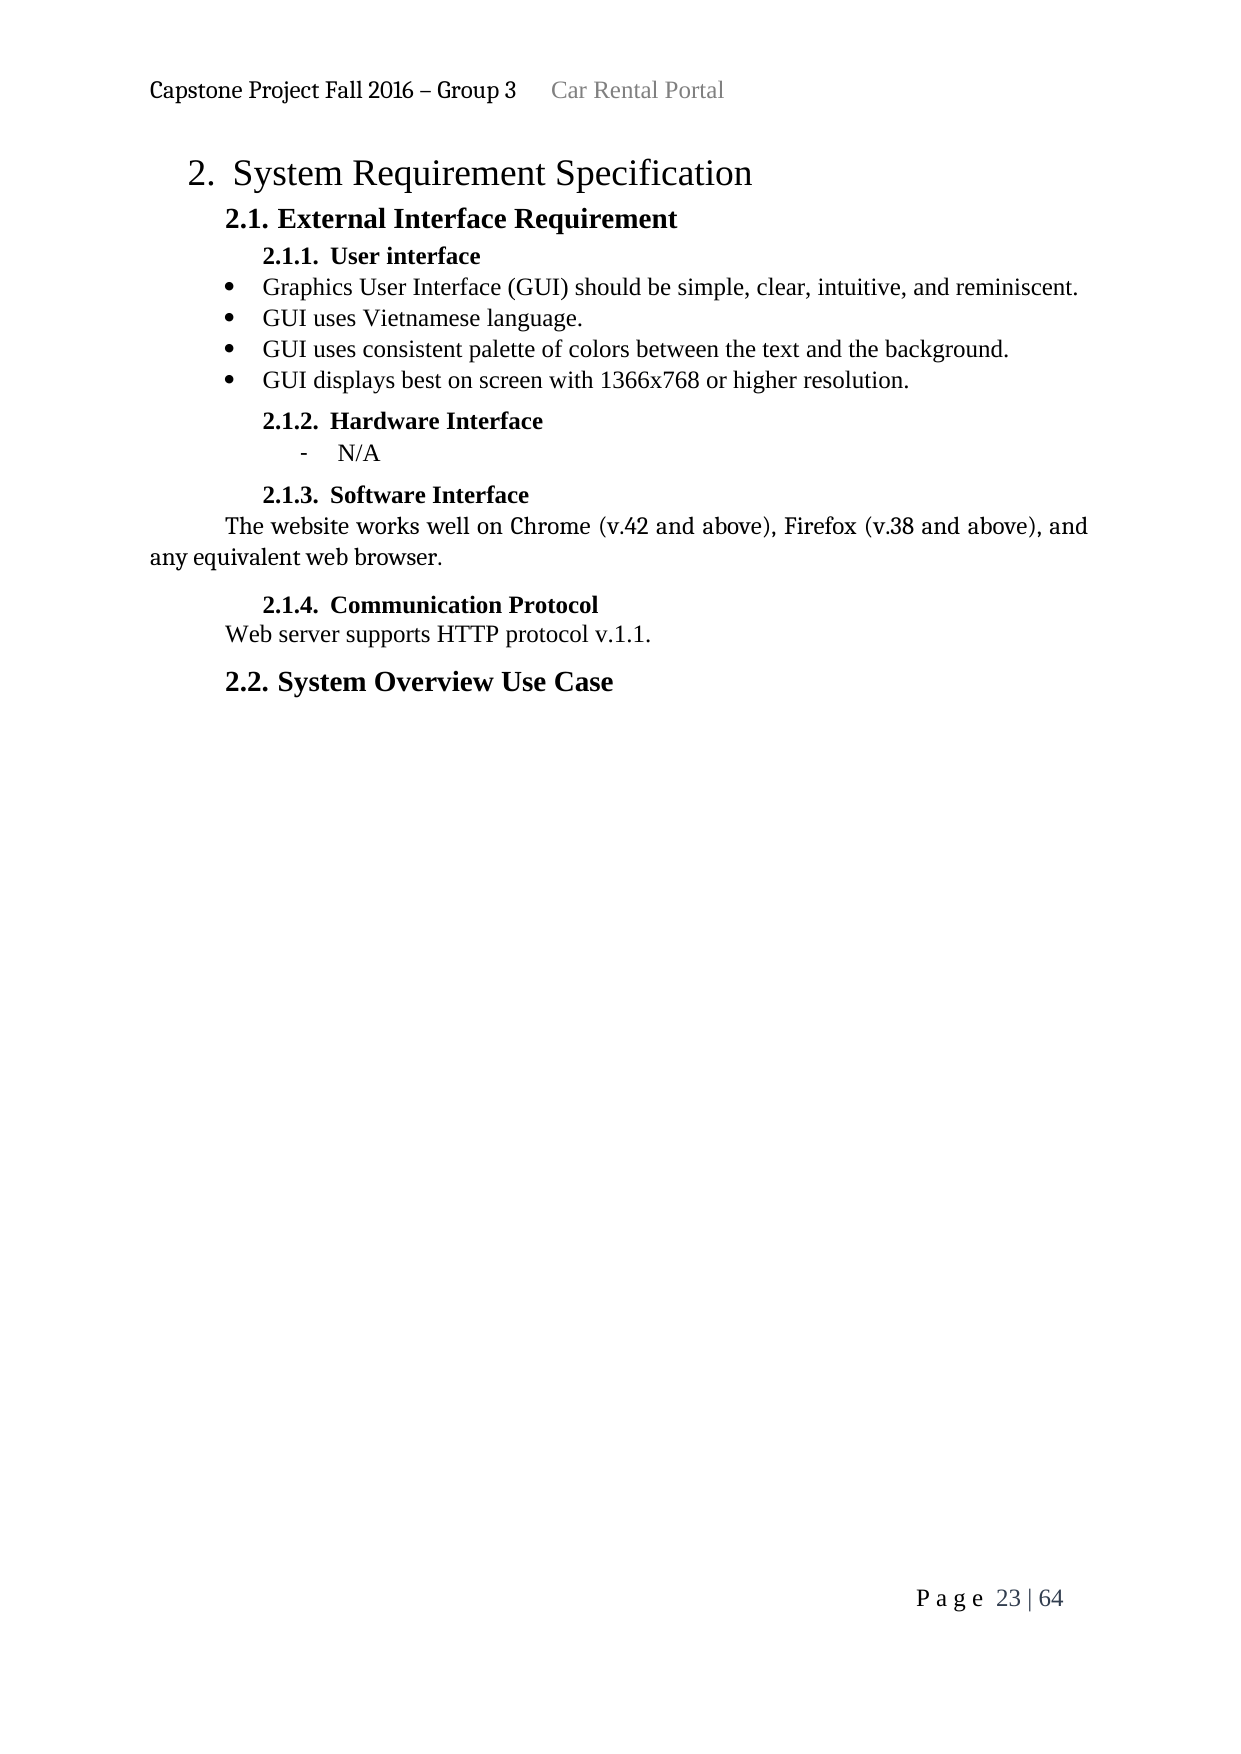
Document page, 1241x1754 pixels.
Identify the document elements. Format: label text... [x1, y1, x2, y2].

list GUI uses Vietnamese language. [225, 303, 1090, 332]
subtitle Software Interface [262, 481, 1090, 509]
subtitle Hardware Interface [262, 406, 1090, 435]
list Graphics User Interface (GUI) should be simple, clear, intuitive, and reminiscent. [225, 272, 1090, 301]
subtitle Communication Protocol [262, 590, 1090, 619]
subtitle External Interface Requirement [225, 201, 1090, 234]
subtitle System Requirement Specification [187, 150, 1090, 193]
text The website works well on Chrome (v.42 and above), Firefox (v.38 and above), and any equivalent web browser. [150, 512, 1090, 571]
subtitle User interface [262, 241, 1090, 270]
subtitle System Overview Use Case [225, 664, 1090, 698]
list GUI uses consistent palette of colors between the text and the background. [225, 334, 1090, 363]
list N/A [300, 437, 1090, 468]
text Web server supports HTTP protocol v.1.1. [150, 619, 1090, 648]
list GUI displays best on screen with 1366x768 or higher resolution. [225, 365, 1090, 394]
